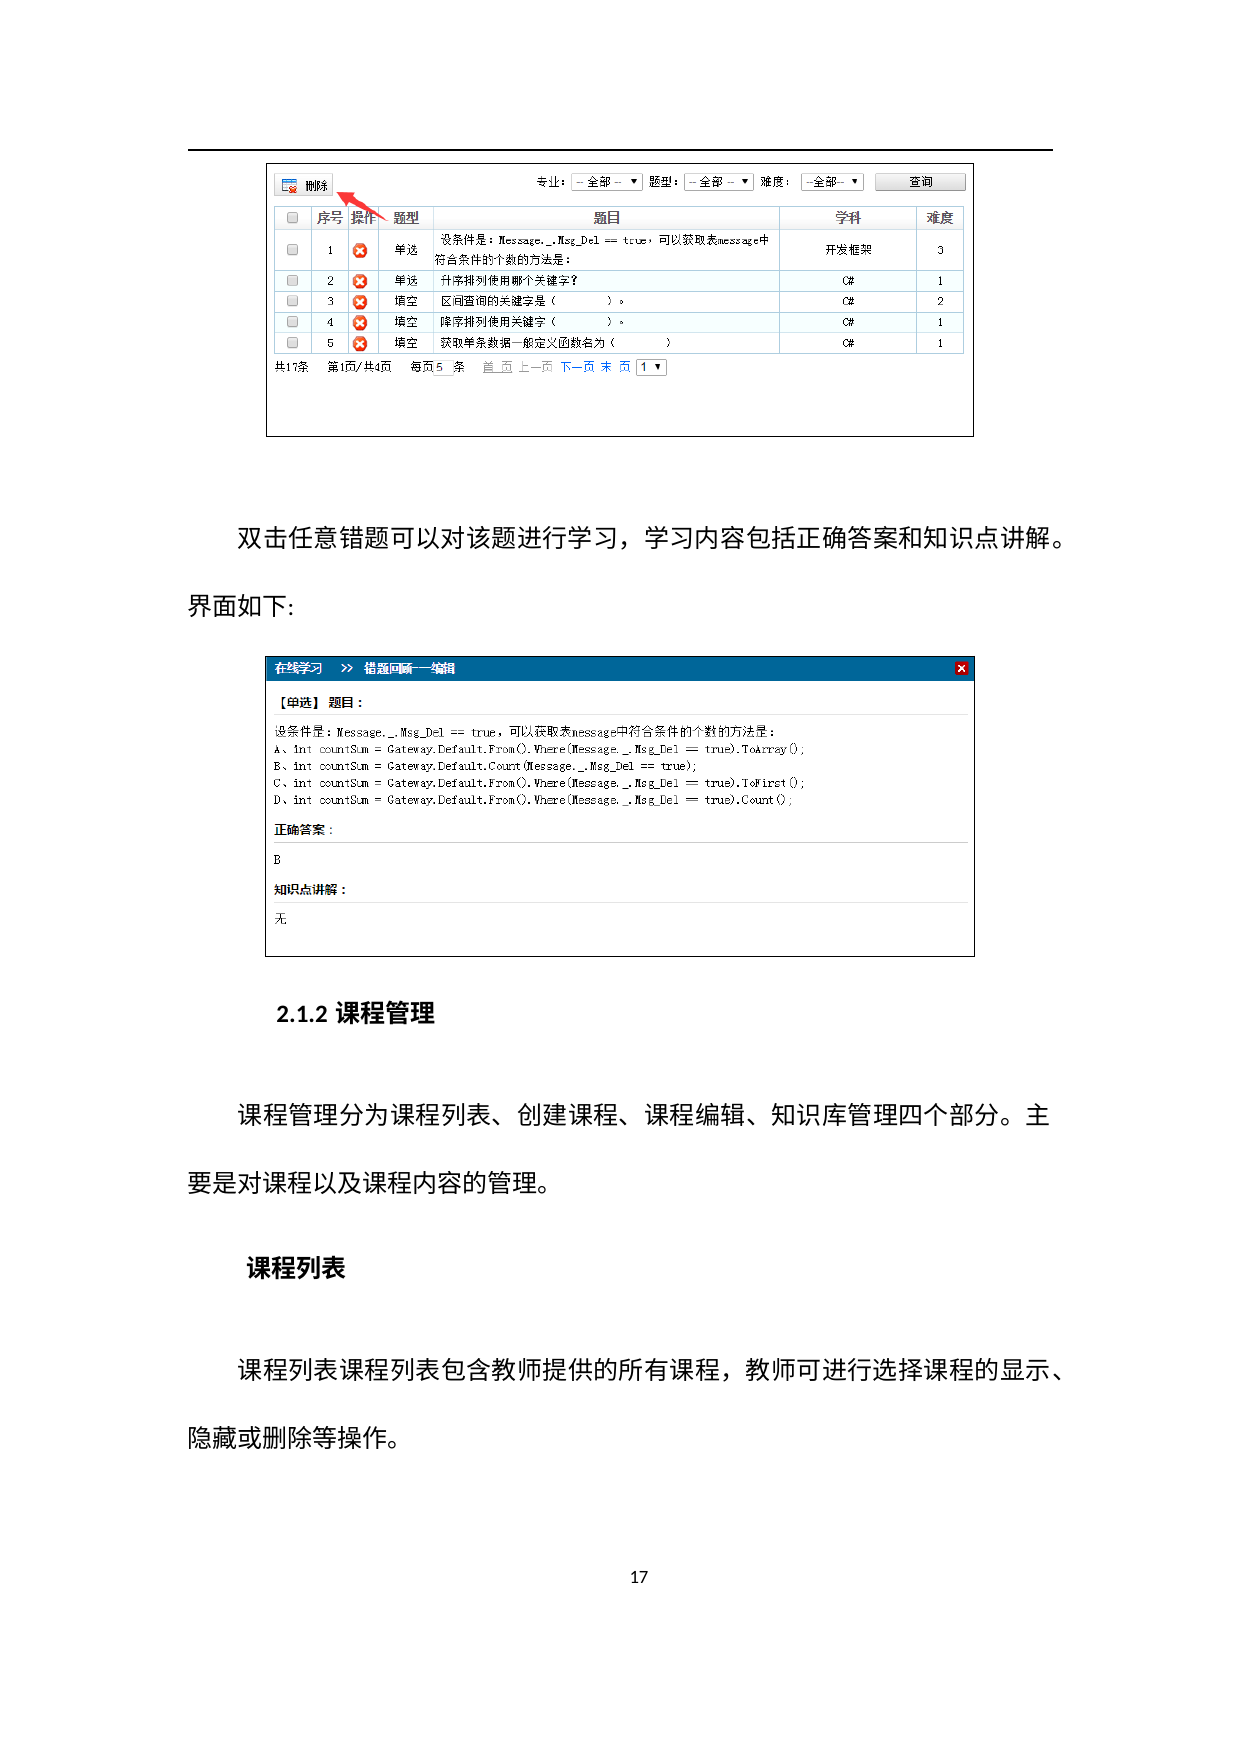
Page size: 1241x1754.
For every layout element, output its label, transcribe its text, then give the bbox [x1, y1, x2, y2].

text 双击任意错题可以对该题进行学习，学习内容包括正确答案和知识点讲解。界面如下: [187, 503, 1053, 638]
picture [267, 164, 973, 436]
text 课程管理分为课程列表、创建课程、课程编辑、知识库管理四个部分。主要是对课程以及课程内容的管理。 [187, 1080, 1053, 1216]
picture [378, 664, 411, 673]
picture [288, 663, 298, 673]
picture [956, 662, 968, 674]
picture [366, 663, 374, 673]
subtitle 课程列表 [187, 1233, 1053, 1301]
picture [277, 663, 281, 673]
subtitle 课程管理 [276, 978, 1053, 1046]
picture [266, 682, 974, 956]
picture [432, 663, 449, 673]
text 课程列表课程列表包含教师提供的所有课程，教师可进行选择课程的显示、隐藏或删除等操作。 [187, 1335, 1053, 1471]
